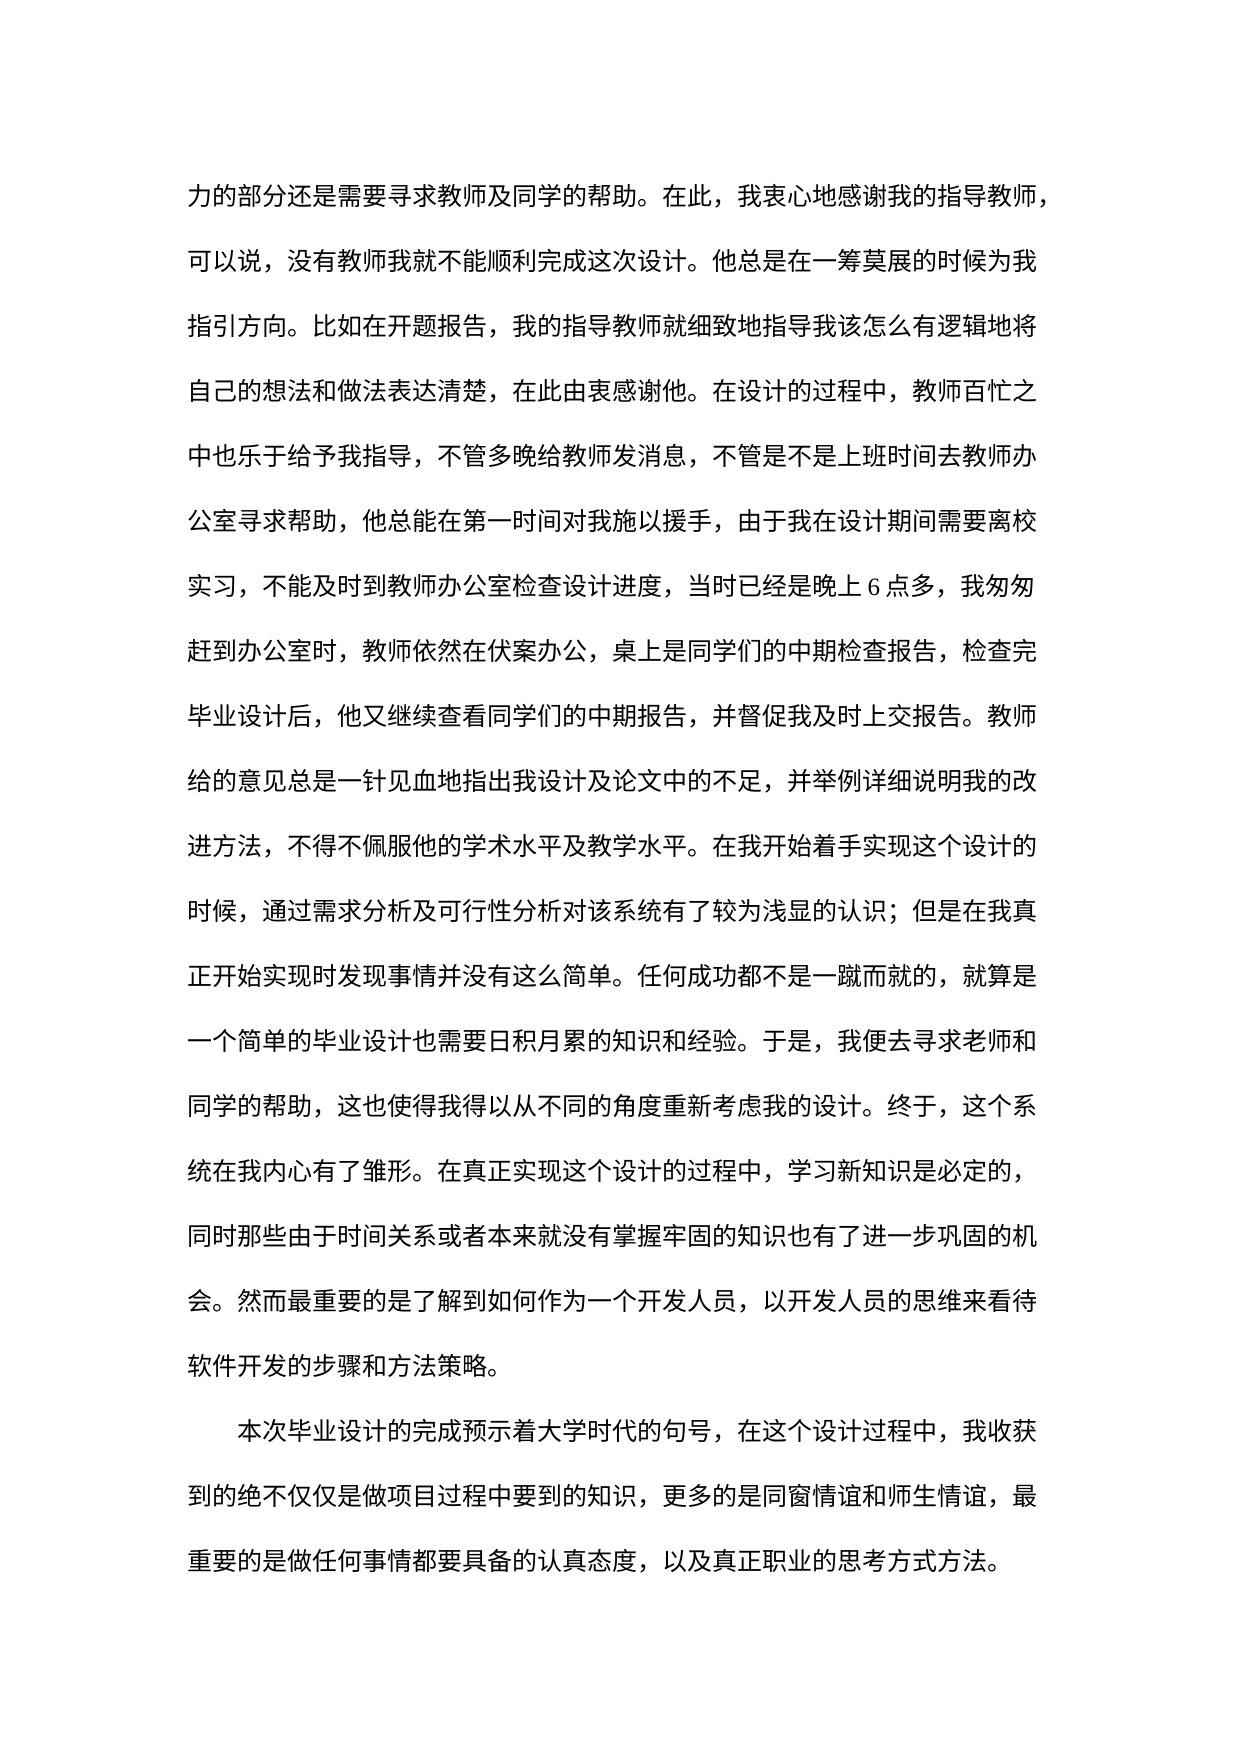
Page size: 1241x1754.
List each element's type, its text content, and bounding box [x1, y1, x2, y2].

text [187, 162, 1053, 1397]
text 本次毕业设计的完成预示着大学时代的句号，在这个设计过程中，我收获到的绝不仅仅是做项目过程中要到的知识，更多的是同窗情谊和师生情谊，最重要的是做任何事情都要具备的认真态度，以及真正职业的思考方式方法。 [187, 1397, 1053, 1592]
